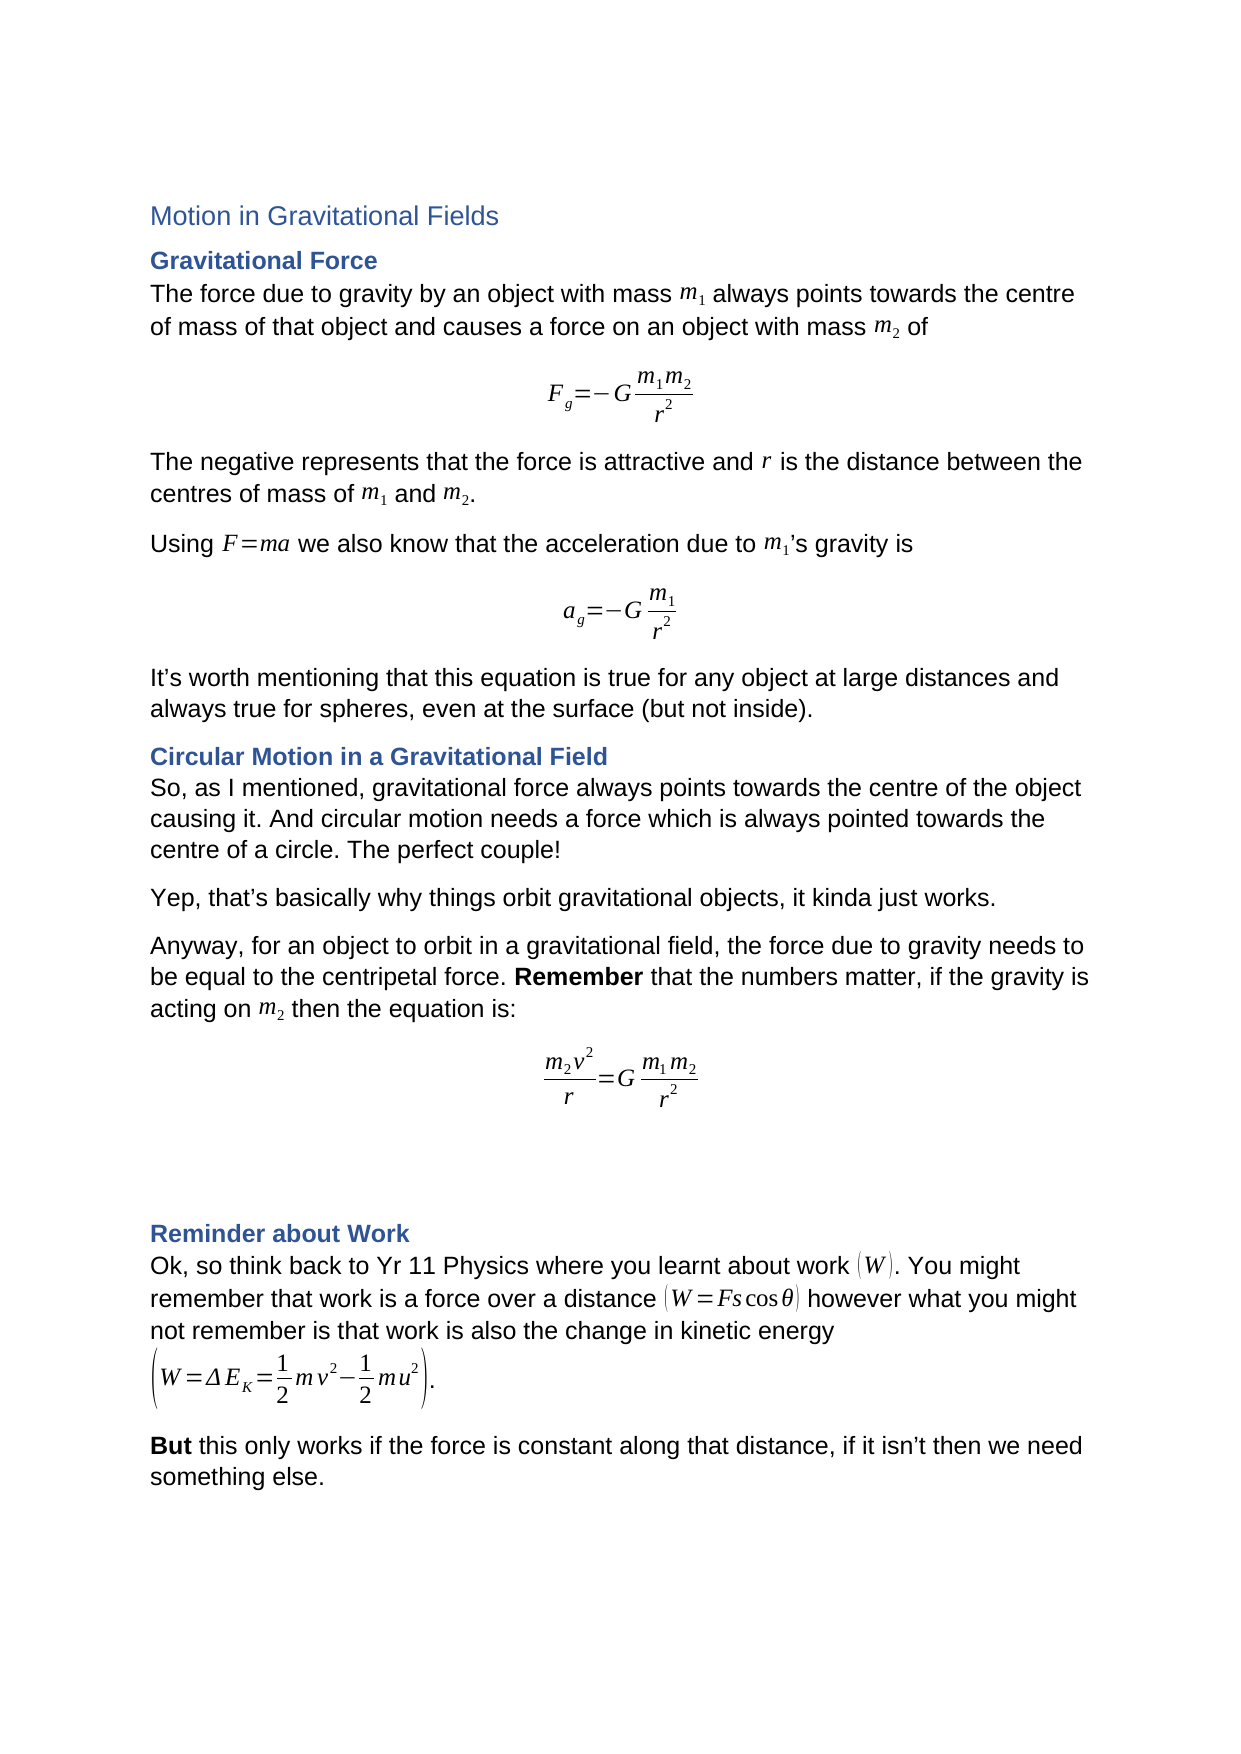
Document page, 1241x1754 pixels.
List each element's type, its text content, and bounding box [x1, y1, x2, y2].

text It’s worth mentioning that this equation is true for any object at large distances and always true for spheres, even at the surface (but not inside). [150, 663, 1090, 723]
text The force due to gravity by an object with mass always points towards the centre of mass of that object and causes a force on an object with mass of [150, 277, 1090, 342]
subtitle Circular Motion in a Gravitational Field [150, 742, 1090, 771]
subtitle Gravitational Force [150, 246, 1090, 275]
subtitle Motion in Gravitational Fields [150, 200, 1090, 231]
text So, as I mentioned, gravitational force always points towards the centre of the object causing it. And circular motion needs a force which is always pointed towards the centre of a circle. The perfect couple! [150, 773, 1090, 864]
subtitle Reminder about Work [150, 1219, 1090, 1248]
text Ok, so think back to Yr 11 Physics where you learnt about work . You might remember that work is a force over a distance however what you might not remember is that work is also the change in kinetic energy . [150, 1250, 1090, 1412]
text Using we also know that the acceleration due to ’s gravity is [150, 528, 1090, 559]
text Anyway, for an object to orbit in a gravitational field, the force due to gravity needs to be equal to the centripetal force. Remember that the numbers matter, if the gravity is acting on then the equation is: [150, 931, 1090, 1024]
text The negative represents that the force is attractive and is the distance between the centres of mass of and . [150, 446, 1090, 509]
text But this only works if the force is constant along that distance, if it isn’t then we need something else. [150, 1431, 1090, 1491]
text Yep, that’s basically why things orbit gravitational objects, it kinda just works. [150, 883, 1090, 912]
